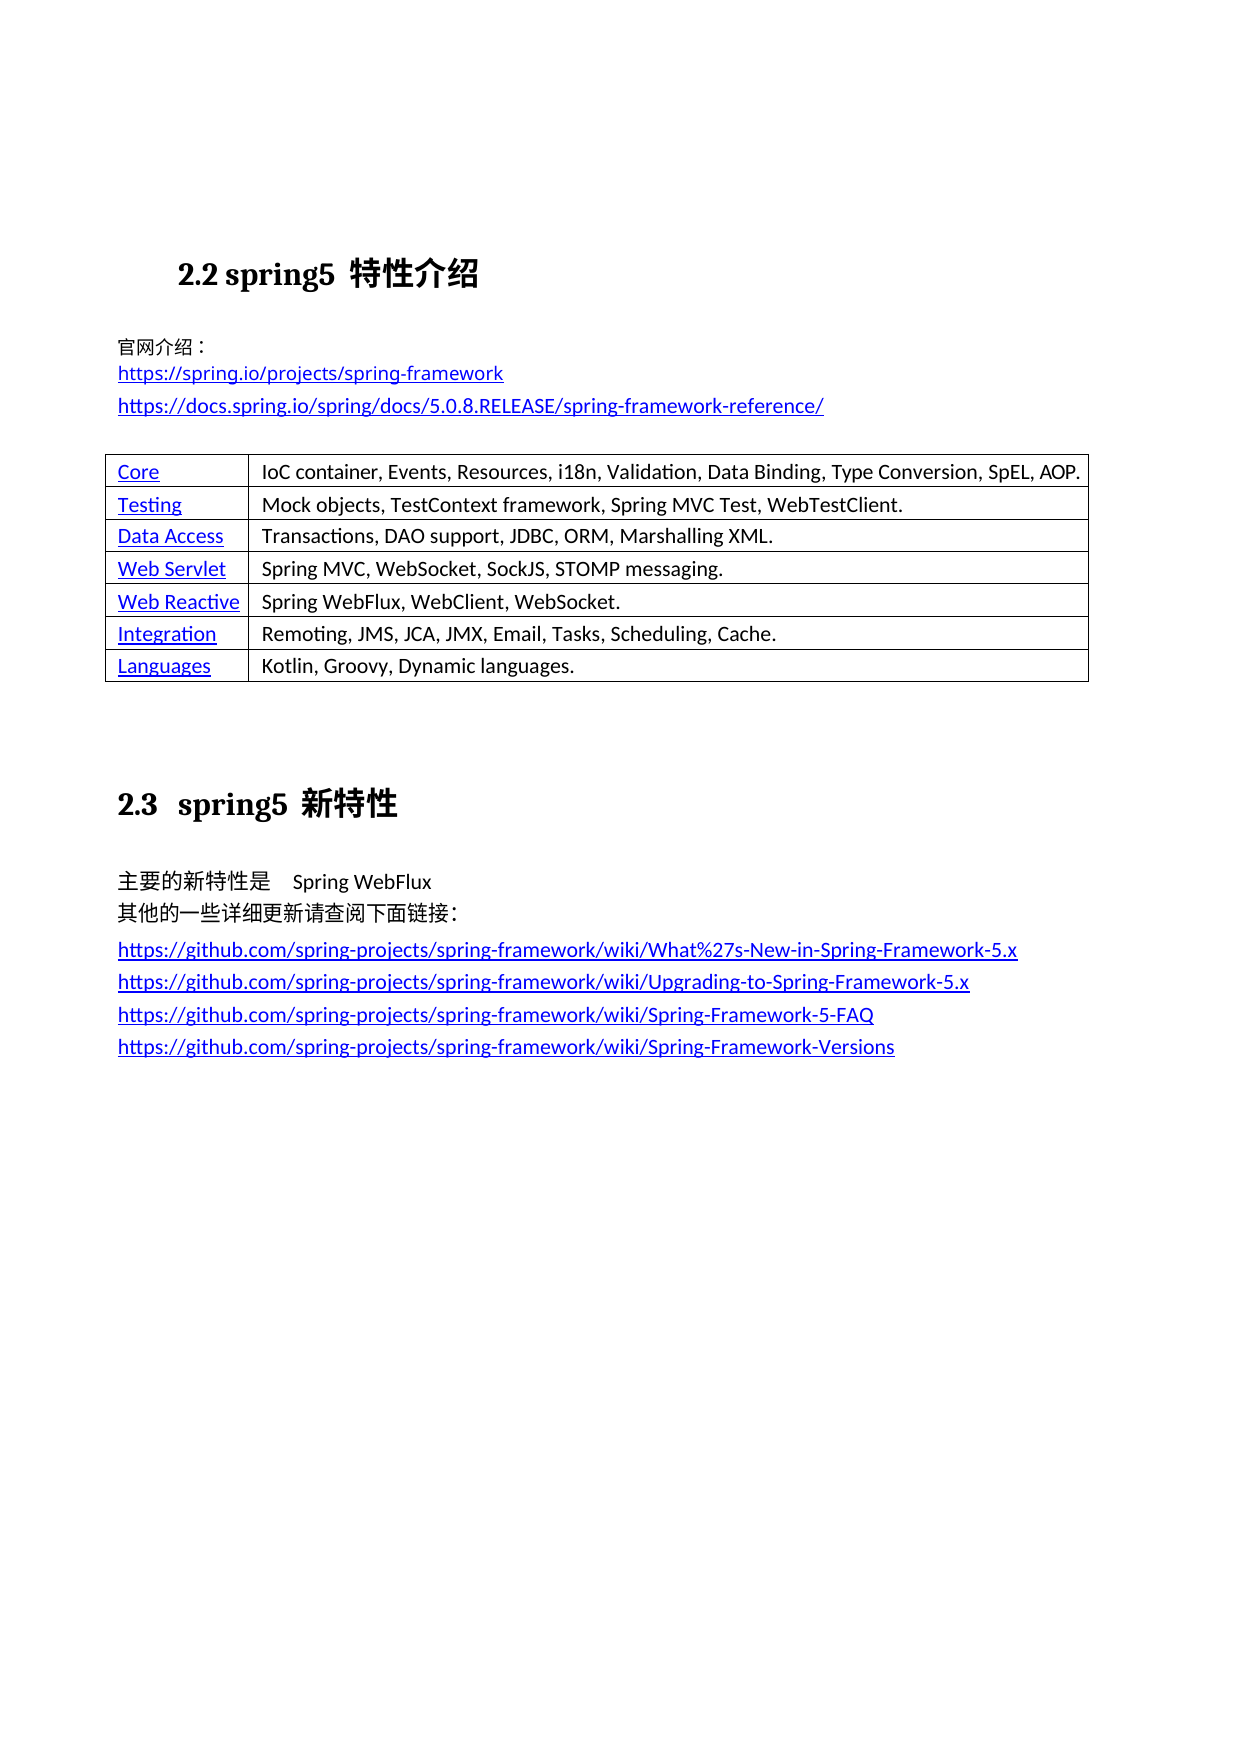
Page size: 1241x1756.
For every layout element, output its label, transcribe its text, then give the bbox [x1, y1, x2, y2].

text 主要的新特性是 Spring WebFlux [118, 866, 1136, 896]
table_cell Mock objects, TestContext framework, Spring MVC Test, WebTestClient. [249, 487, 1088, 518]
table_cell Kotlin, Groovy, Dynamic languages. [249, 650, 1088, 681]
text 官网介绍： [118, 334, 1136, 359]
table_cell Testing [106, 487, 248, 518]
table_cell Transactions, DAO support, JDBC, ORM, Marshalling XML. [249, 520, 1088, 551]
subtitle 2.2 spring5 特性介绍 [178, 251, 1136, 295]
table_cell Data Access [106, 520, 248, 551]
table_cell Web Reactive [106, 584, 248, 616]
table_header IoC container, Events, Resources, i18n, Validation, Data Binding, Type Conversion, SpEL, AOP. [249, 455, 1088, 486]
text https://docs.spring.io/spring/docs/5.0.8.RELEASE/spring-framework-reference/ [118, 392, 1136, 419]
table_cell Spring MVC, WebSocket, SockJS, STOMP messaging. [249, 552, 1088, 583]
table_cell Remoting, JMS, JCA, JMX, Email, Tasks, Scheduling, Cache. [249, 617, 1088, 648]
text https://github.com/spring-projects/spring-framework/wiki/What%27s-New-in-Spring-Framework-5.x https://github.com/spring-projects/spring-framework/wiki/Upgrading-to-Spring-Framework-5.x https://github.com/spring-projects/spring-framework/wiki/Spring-Framework-5-FAQ https://github.com/spring-projects/spring-framework/wiki/Spring-Framework-Versions [118, 936, 1020, 1059]
table_cell Spring WebFlux, WebClient, WebSocket. [249, 584, 1088, 616]
text https://spring.io/projects/spring-framework [118, 360, 1136, 386]
text 其他的一些详细更新请查阅下面链接： [118, 896, 1136, 928]
table_cell Integration [106, 617, 248, 648]
table_header Core [106, 455, 248, 486]
subtitle spring5 新特性 [118, 781, 1136, 825]
table_cell Web Servlet [106, 552, 248, 583]
table_cell Languages [106, 650, 248, 681]
